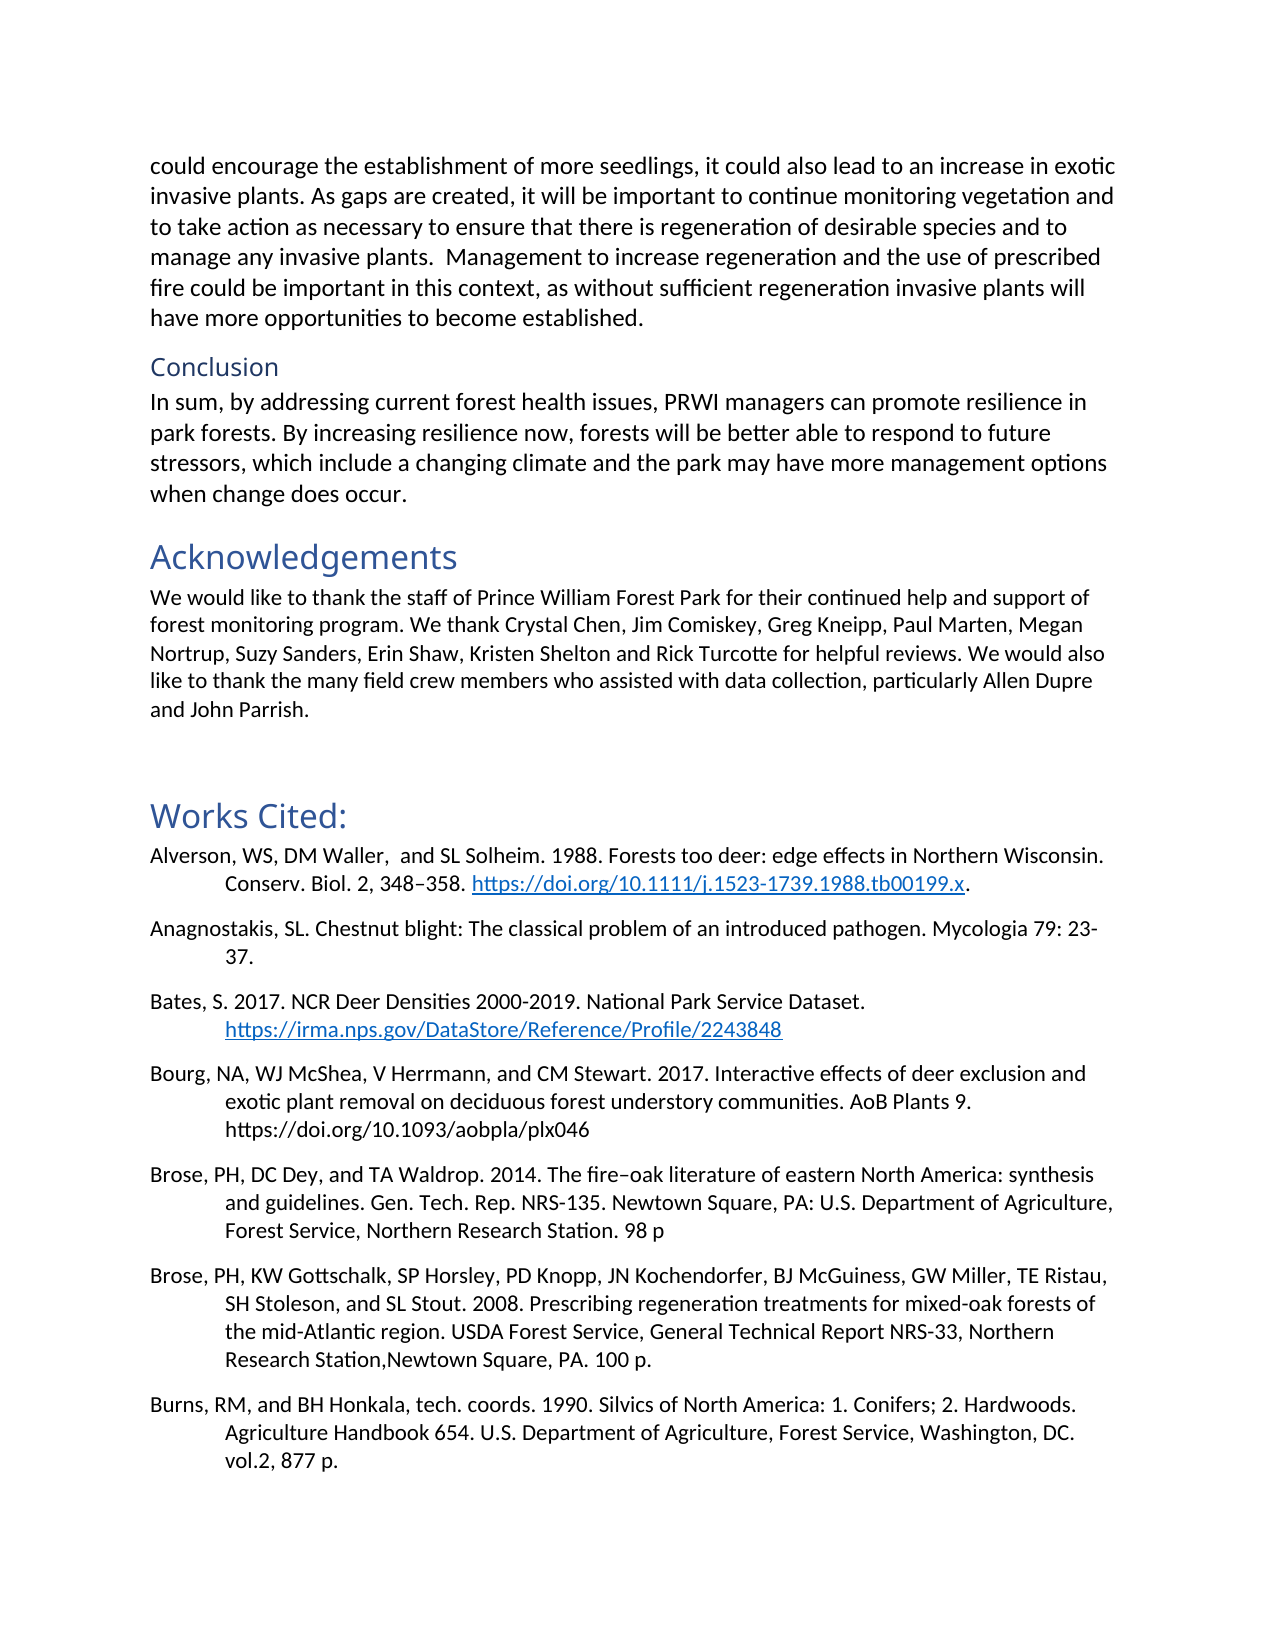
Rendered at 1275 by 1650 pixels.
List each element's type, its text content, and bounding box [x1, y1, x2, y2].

text Alverson, WS, DM Waller, and SL Solheim. 1988. Forests too deer: edge effects in Northern Wisconsin. Conserv. Biol. 2, 348–358. https://doi.org/10.1111/j.1523-1739.1988.tb00199.x. [150, 841, 1125, 897]
text Bates, S. 2017. NCR Deer Densities 2000-2019. National Park Service Dataset. https://irma.nps.gov/DataStore/Reference/Profile/2243848 [150, 987, 1125, 1043]
subtitle Conclusion [150, 350, 1125, 384]
text Anagnostakis, SL. Chestnut blight: The classical problem of an introduced pathogen. Mycologia 79: 23-37. [150, 914, 1125, 970]
text Bourg, NA, WJ McShea, V Herrmann, and CM Stewart. 2017. Interactive effects of deer exclusion and exotic plant removal on deciduous forest understory communities. AoB Plants 9. https://doi.org/10.1093/aobpla/plx046 [150, 1059, 1125, 1143]
subtitle Acknowledgements [150, 534, 1125, 579]
text We would like to thank the staff of Prince William Forest Park for their continued help and support of forest monitoring program. We thank Crystal Chen, Jim Comiskey, Greg Kneipp, Paul Marten, Megan Nortrup, Suzy Sanders, Erin Shaw, Kristen Shelton and Rick Turcotte for helpful reviews. We would also like to thank the many field crew members who assisted with data collection, particularly Allen Dupre and John Parrish. [150, 583, 1125, 723]
subtitle Works Cited: [150, 792, 1125, 838]
text Burns, RM, and BH Honkala, tech. coords. 1990. Silvics of North America: 1. Conifers; 2. Hardwoods. Agriculture Handbook 654. U.S. Department of Agriculture, Forest Service, Washington, DC. vol.2, 877 p. [150, 1390, 1125, 1474]
text Brose, PH, KW Gottschalk, SP Horsley, PD Knopp, JN Kochendorfer, BJ McGuiness, GW Miller, TE Ristau, SH Stoleson, and SL Stout. 2008. Prescribing regeneration treatments for mixed-oak forests of the mid-Atlantic region. USDA Forest Service, General Technical Report NRS-33, Northern Research Station,Newtown Square, PA. 100 p. [150, 1261, 1125, 1373]
text In sum, by addressing current forest health issues, PRWI managers can promote resilience in park forests. By increasing resilience now, forests will be better able to respond to future stressors, which include a changing climate and the park may have more management options when change does occur. [150, 387, 1125, 509]
text Brose, PH, DC Dey, and TA Waldrop. 2014. The fire–oak literature of eastern North America: synthesis and guidelines. Gen. Tech. Rep. NRS-135. Newtown Square, PA: U.S. Department of Agriculture, Forest Service, Northern Research Station. 98 p [150, 1160, 1125, 1244]
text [150, 150, 1125, 333]
